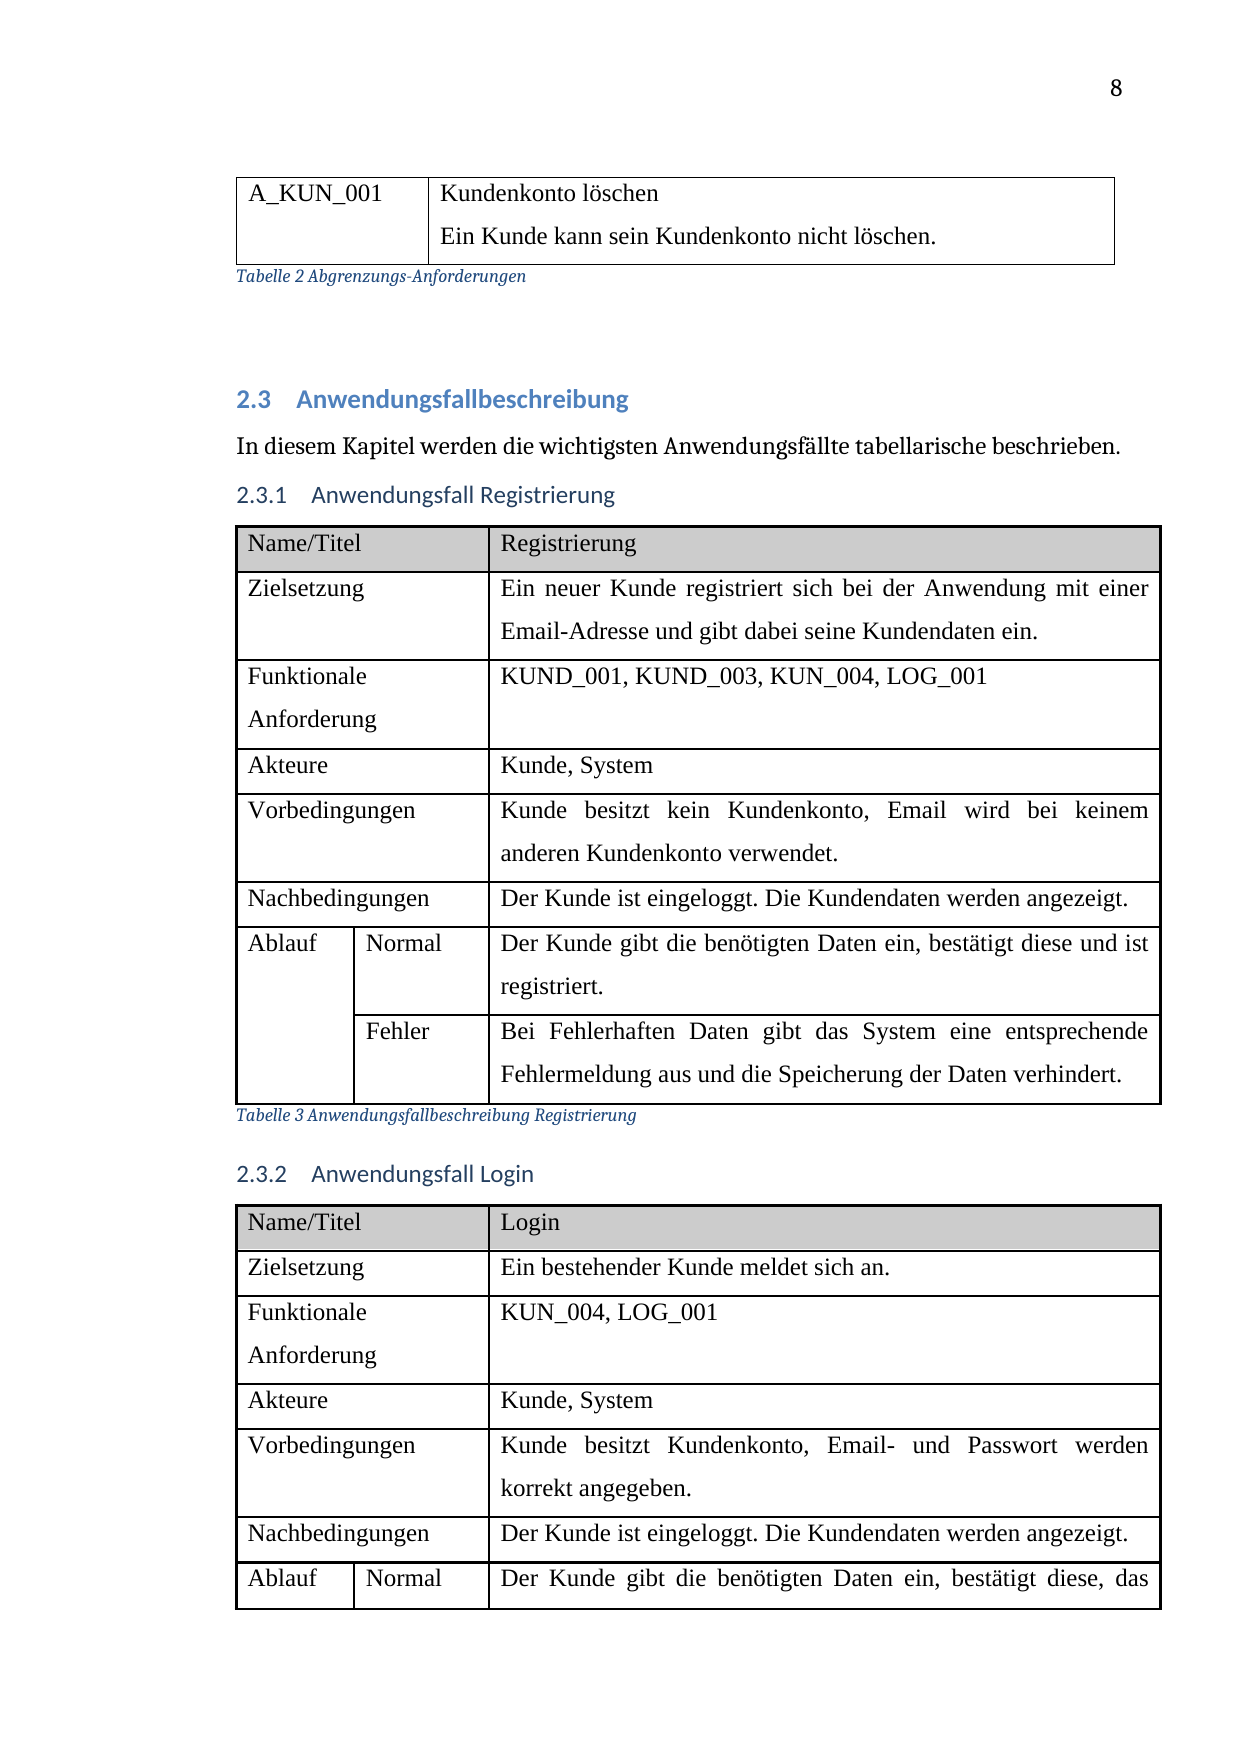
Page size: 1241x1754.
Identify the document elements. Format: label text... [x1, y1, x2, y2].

table_cell Nachbedingungen [238, 883, 488, 926]
table_cell Akteure [238, 750, 488, 793]
table_cell Ablauf [238, 1564, 353, 1608]
table_cell Normal [355, 1564, 488, 1608]
text Tabelle 2 Abgrenzungs-Anforderungen [236, 265, 1122, 287]
table_cell Kunde besitzt Kundenkonto, Email- und Passwort werden korrekt angegeben. [490, 1430, 1159, 1516]
table_cell Zielsetzung [238, 573, 488, 659]
subtitle Anwendungsfall Login [236, 1158, 1122, 1188]
subtitle Anwendungsfallbeschreibung [236, 382, 1122, 416]
table_cell Normal [355, 928, 488, 1014]
table_cell Funktionale Anforderung [238, 661, 488, 748]
table_cell Kunde, System [490, 750, 1159, 793]
table_cell Ein bestehender Kunde meldet sich an. [490, 1252, 1159, 1295]
table_cell KUN_004, LOG_001 [490, 1297, 1159, 1383]
table_cell Ablauf [238, 928, 353, 1102]
text Tabelle 3 Anwendungsfallbeschreibung Registrierung [236, 1105, 1122, 1126]
table_cell Ein neuer Kunde registriert sich bei der Anwendung mit einer Email-Adresse und gibt dabei seine Kundendaten ein. [490, 573, 1159, 659]
table_cell Der Kunde ist eingeloggt. Die Kundendaten werden angezeigt. [490, 1518, 1159, 1561]
table_cell Der Kunde ist eingeloggt. Die Kundendaten werden angezeigt. [490, 883, 1159, 926]
table_header Login [490, 1207, 1159, 1249]
table_cell A_KUN_001 [237, 178, 428, 264]
table_cell Der Kunde gibt die benötigten Daten ein, bestätigt diese und ist registriert. [490, 928, 1159, 1014]
text In diesem Kapitel werden die wichtigsten Anwendungsfällte tabellarische beschrieben. [236, 432, 1122, 461]
table_cell Zielsetzung [238, 1252, 488, 1295]
table_cell Bei Fehlerhaften Daten gibt das System eine entsprechende Fehlermeldung aus und die Speicherung der Daten verhindert. [490, 1016, 1159, 1102]
table_cell Kundenkonto löschen Ein Kunde kann sein Kundenkonto nicht löschen. [429, 178, 1114, 264]
table_cell Kunde, System [490, 1385, 1159, 1428]
table_header Name/Titel [238, 1207, 488, 1249]
table_cell Fehler [355, 1016, 488, 1102]
table_cell Funktionale Anforderung [238, 1297, 488, 1383]
table_cell Kunde besitzt kein Kundenkonto, Email wird bei keinem anderen Kundenkonto verwendet. [490, 795, 1159, 881]
table_cell Vorbedingungen [238, 795, 488, 881]
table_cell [490, 1564, 1159, 1608]
table_cell Nachbedingungen [238, 1518, 488, 1561]
table_cell Akteure [238, 1385, 488, 1428]
table_header Name/Titel [238, 528, 488, 571]
table_cell KUND_001, KUND_003, KUN_004, LOG_001 [490, 661, 1159, 748]
table_cell Vorbedingungen [238, 1430, 488, 1516]
table_header Registrierung [490, 528, 1159, 571]
subtitle Anwendungsfall Registrierung [236, 479, 1122, 510]
